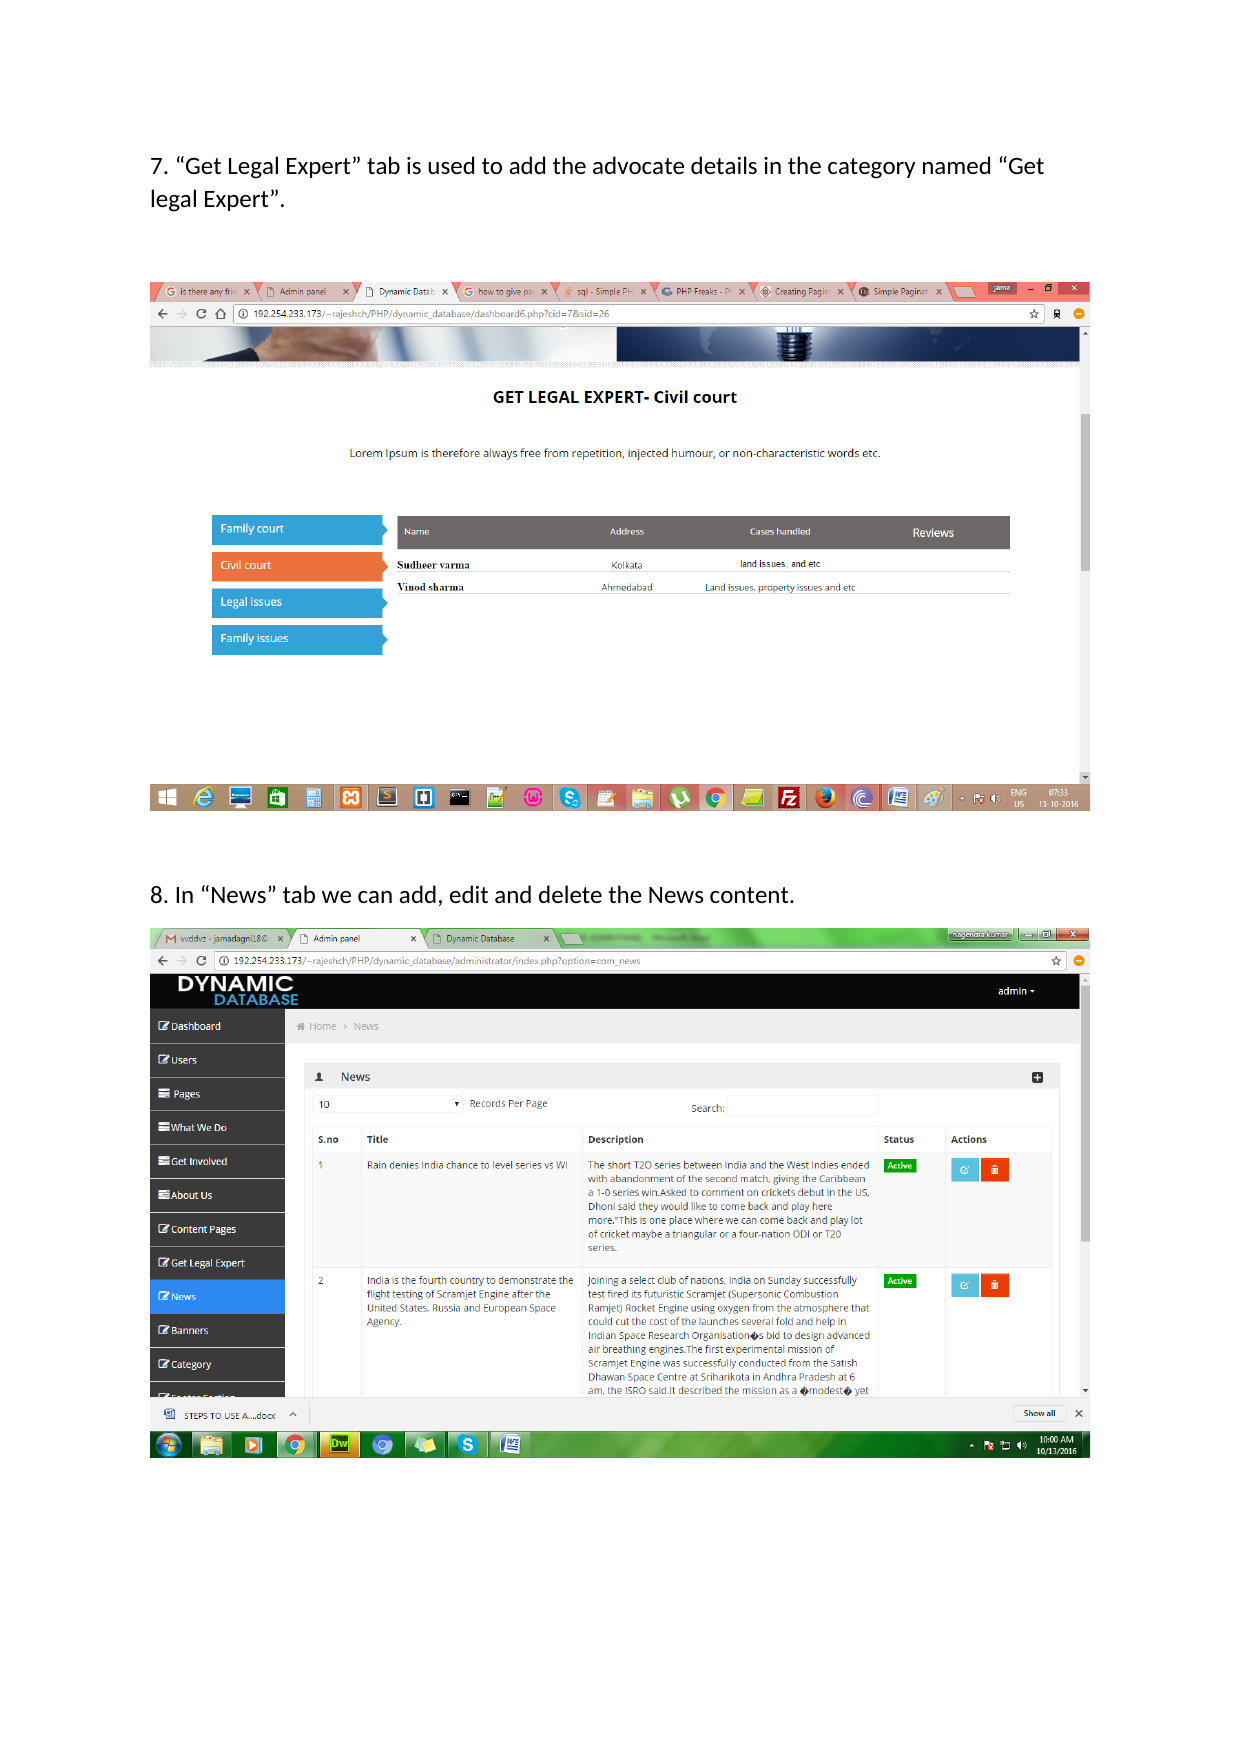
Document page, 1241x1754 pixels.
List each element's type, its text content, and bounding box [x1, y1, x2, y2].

picture [150, 928, 1091, 1458]
picture [150, 282, 1091, 811]
text 8. In “News” tab we can add, edit and delete the News content. [150, 879, 1090, 910]
text 7. “Get Legal Expert” tab is used to add the advocate details in the category named “Get legal Expert”. [150, 150, 1090, 213]
